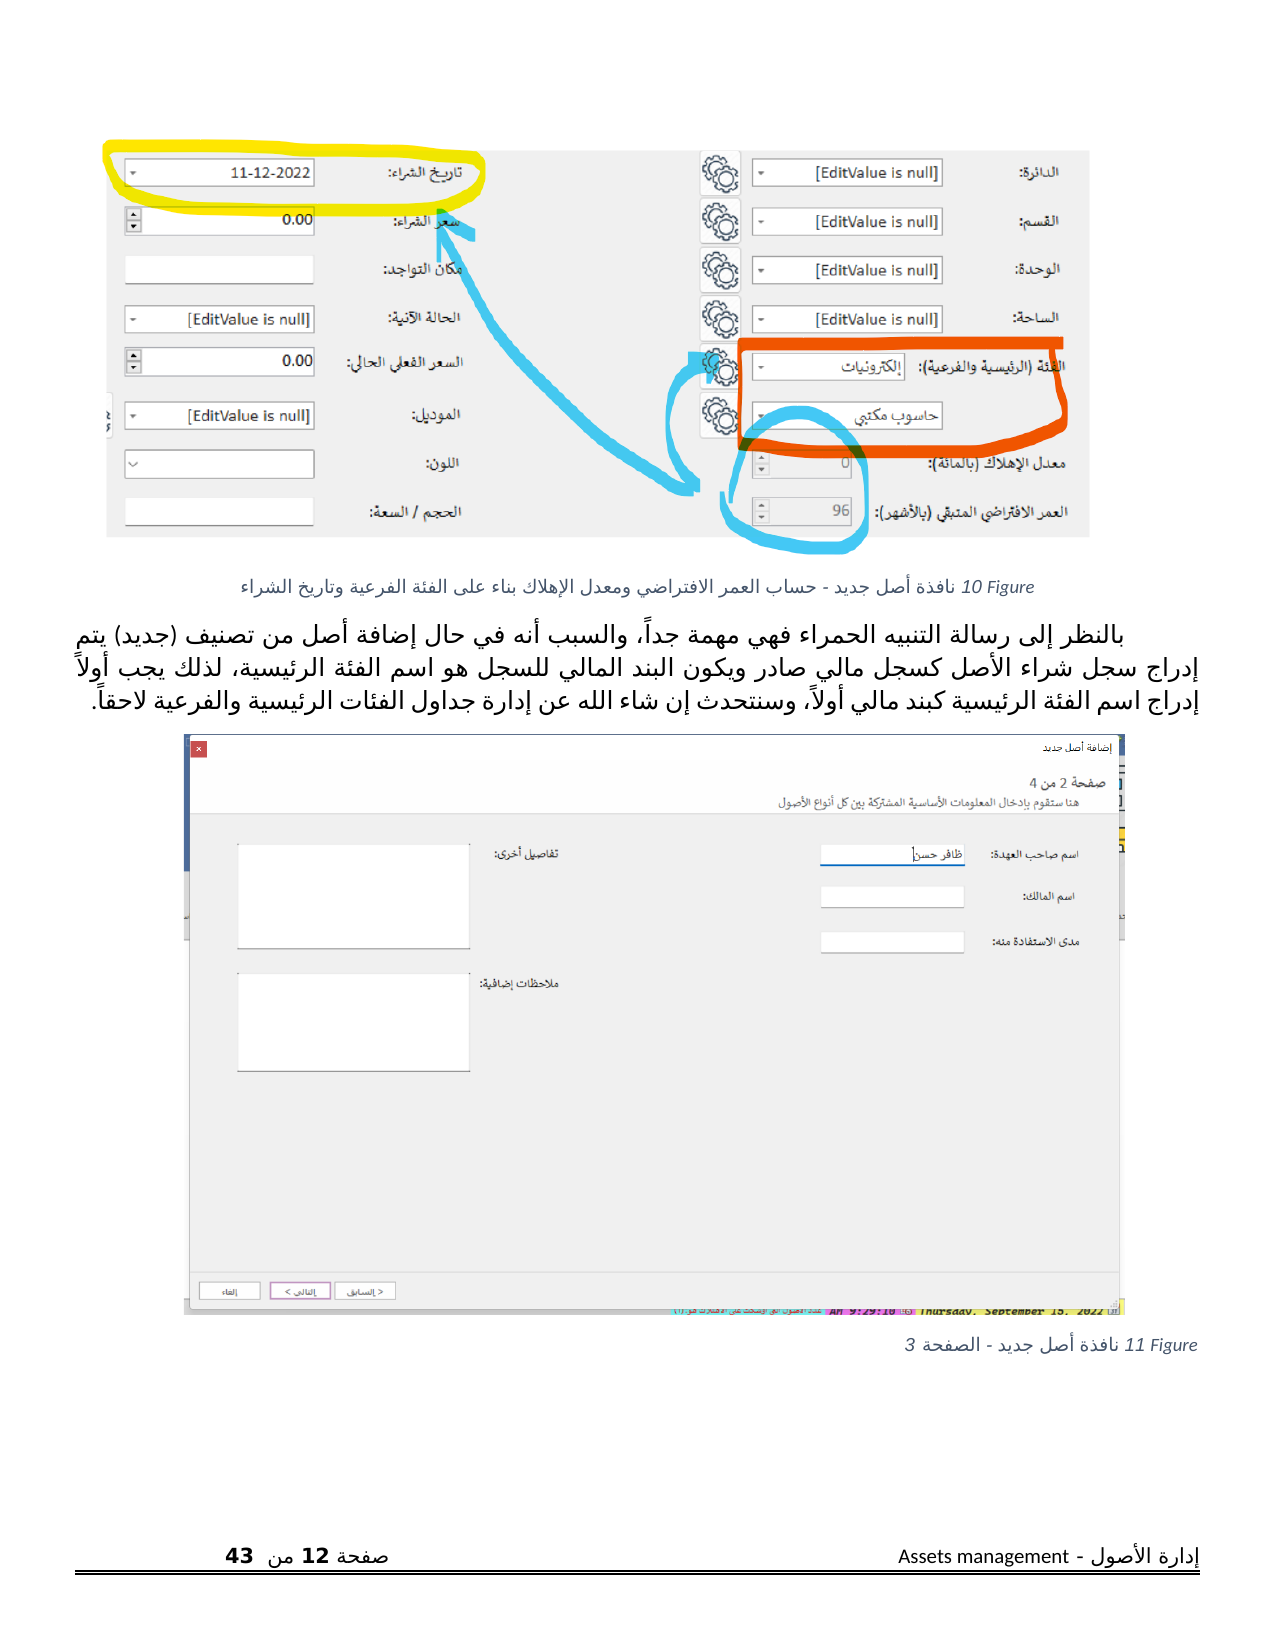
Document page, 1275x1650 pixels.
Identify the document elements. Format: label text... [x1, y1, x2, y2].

text Figure 10 نافذة أصل جديد - حساب العمر الافتراضي ومعدل الإهلاك بناء على الفئة الفرعية وتاريخ الشراء [75, 575, 1200, 598]
text بالنظر إلى رسالة التنبيه الحمراء فهي مهمة جداً، والسبب أنه في حال إضافة أصل من تصنيف (جديد) يتم إدراج سجل شراء الأصل كسجل مالي صادر ويكون البند المالي للسجل هو اسم الفئة الرئيسية، لذلك يجب أولاً إدراج اسم الفئة الرئيسية كبند مالي أولاً، وسنتحدث إن شاء الله عن إدارة جداول الفئات الرئيسية والفرعية لاحقاً. [75, 619, 1200, 715]
text Figure 11 نافذة أصل جديد - الصفحة 3 [75, 1333, 1200, 1356]
picture [183, 734, 1125, 1315]
picture [93, 131, 1107, 557]
